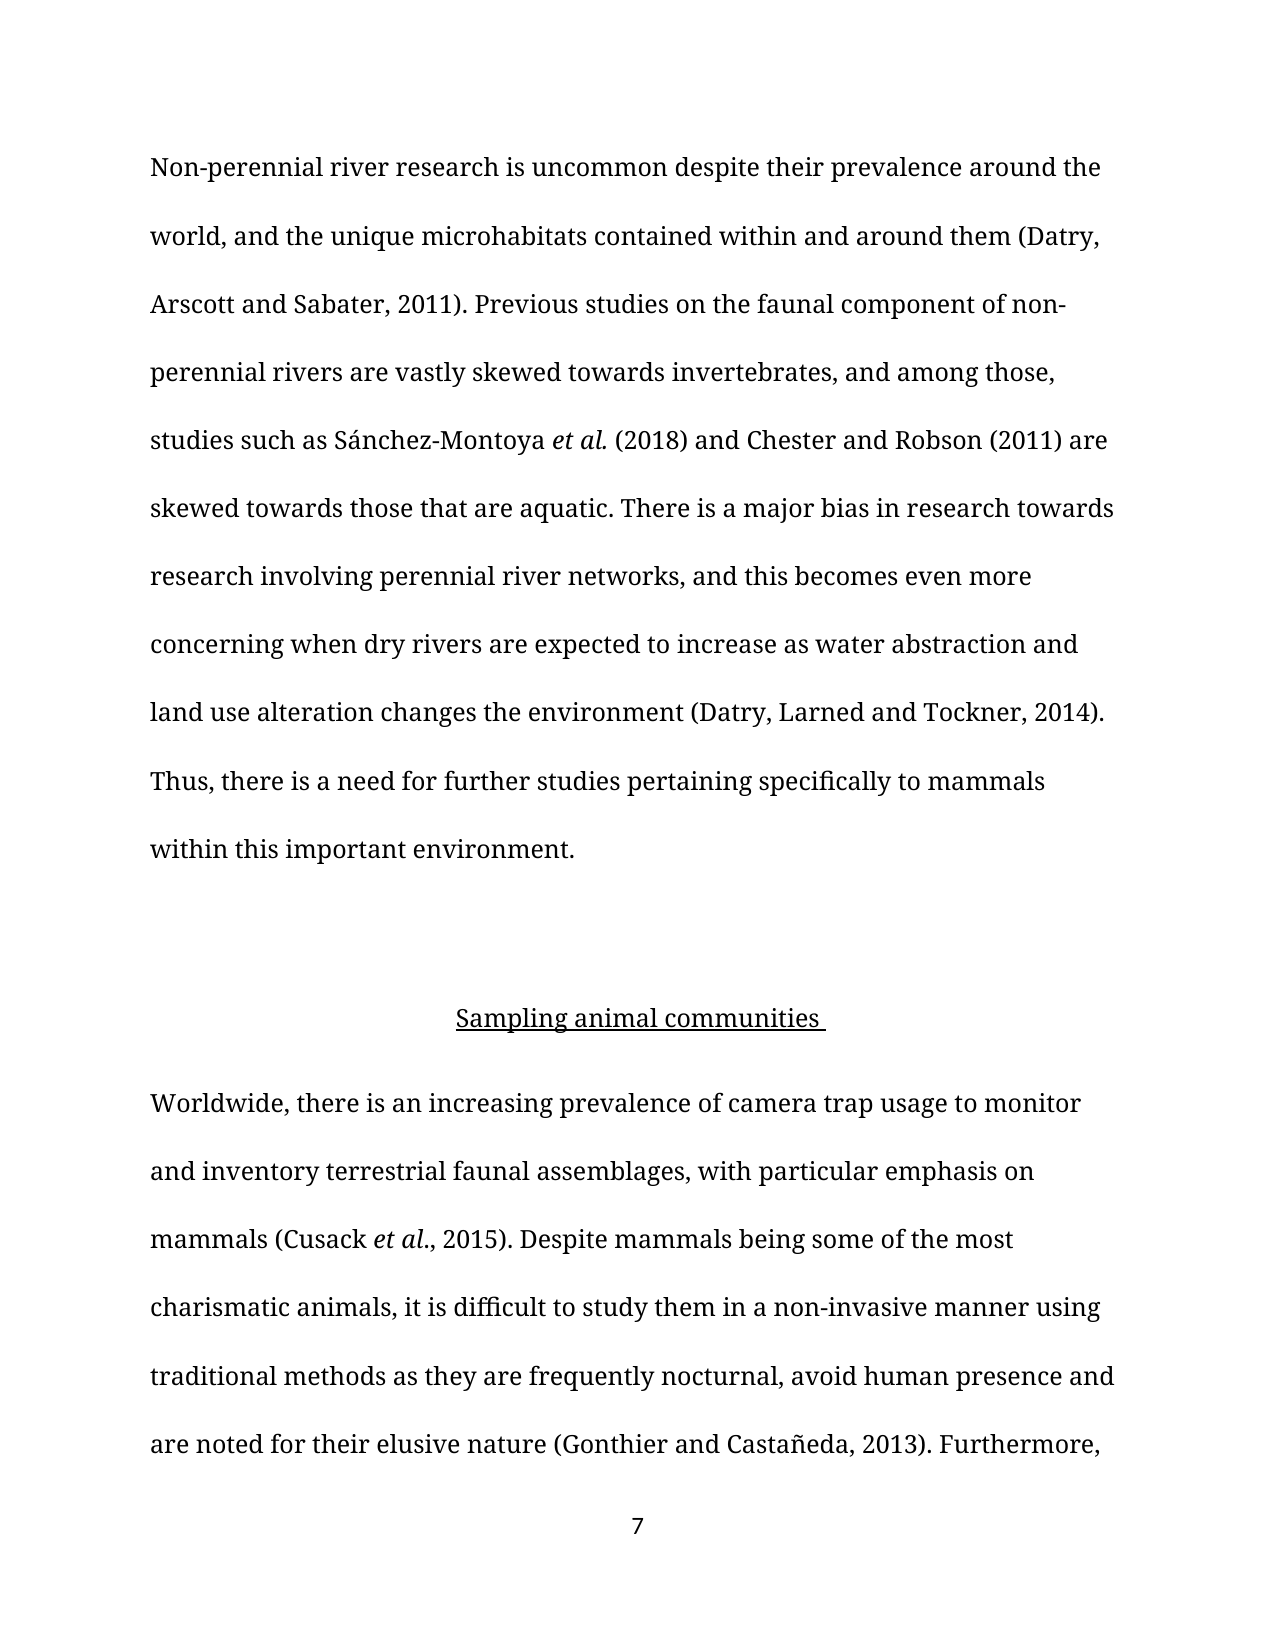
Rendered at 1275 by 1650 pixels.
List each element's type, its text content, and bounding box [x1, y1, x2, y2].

text Non-perennial river research is uncommon despite their prevalence around the world, and the unique microhabitats contained within and around them (Datry, Arscott and Sabater, 2011). Previous studies on the faunal component of non-perennial rivers are vastly skewed towards invertebrates, and among those, studies such as Sánchez-Montoya et al. (2018) and Chester and Robson (2011) are skewed towards those that are aquatic. There is a major bias in research towards research involving perennial river networks, and this becomes even more concerning when dry rivers are expected to increase as water abstraction and land use alteration changes the environment (Datry, Larned and Tockner, 2014). Thus, there is a need for further studies pertaining specifically to mammals within this important environment. [150, 150, 1125, 865]
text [150, 1086, 1125, 1460]
subtitle Sampling animal communities [150, 1001, 1125, 1035]
